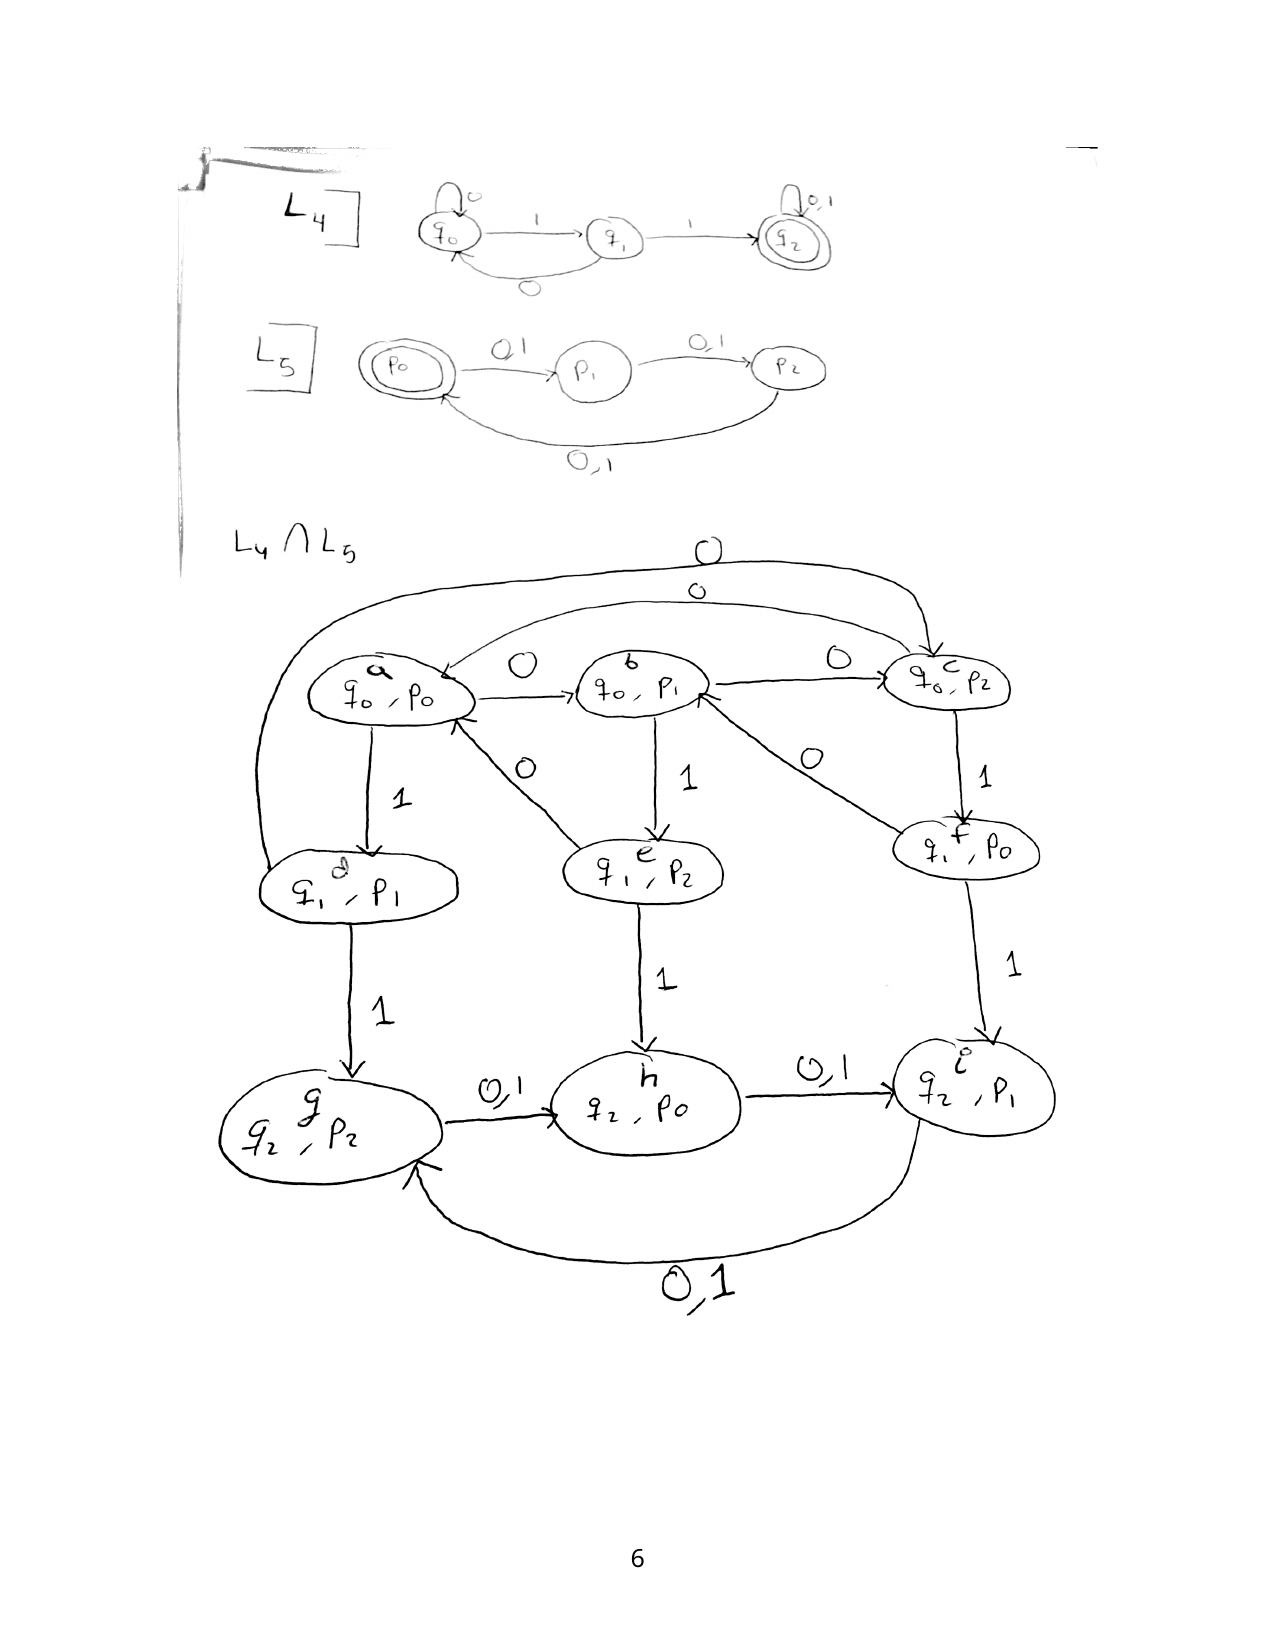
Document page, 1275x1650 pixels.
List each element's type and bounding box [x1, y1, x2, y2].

picture [177, 147, 1098, 1380]
